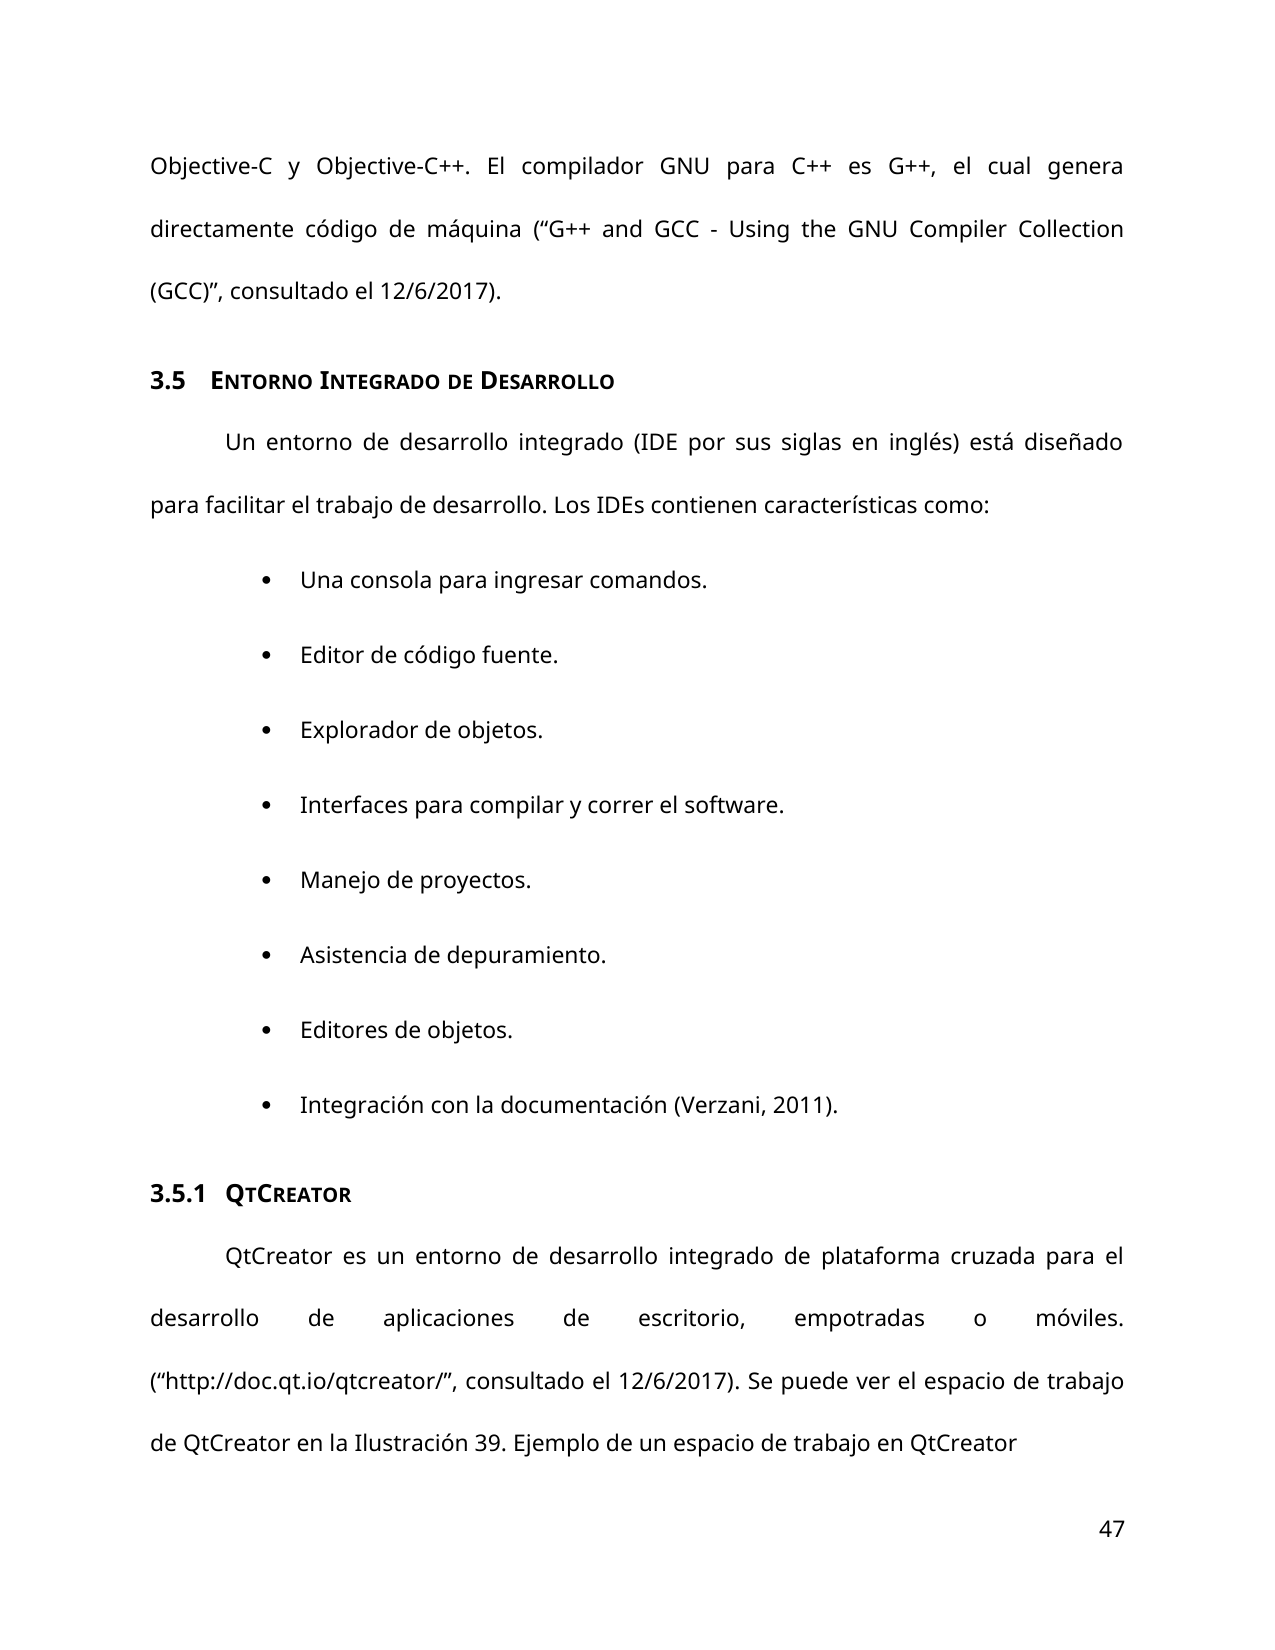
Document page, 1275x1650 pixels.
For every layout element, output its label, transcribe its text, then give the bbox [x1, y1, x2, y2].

list Manejo de proyectos. [262, 863, 1125, 895]
subtitle Entorno Integrado de Desarrollo [150, 362, 1125, 397]
list Una consola para ingresar comandos. [262, 563, 1125, 595]
subtitle QtCreator [150, 1176, 1125, 1210]
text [150, 150, 1125, 306]
text Un entorno de desarrollo integrado (IDE por sus siglas en inglés) está diseñado para facilitar el trabajo de desarrollo. Los IDEs contienen características como: [150, 426, 1125, 520]
list Integración con la documentación (Verzani, 2011). [262, 1088, 1125, 1120]
list Interfaces para compilar y correr el software. [262, 788, 1125, 820]
list Asistencia de depuramiento. [262, 938, 1125, 970]
list Editor de código fuente. [262, 638, 1125, 670]
list Explorador de objetos. [262, 713, 1125, 745]
list Editores de objetos. [262, 1013, 1125, 1045]
text QtCreator es un entorno de desarrollo integrado de plataforma cruzada para el desarrollo de aplicaciones de escritorio, empotradas o móviles. (“http://doc.qt.io/qtcreator/”, consultado el 12/6/2017). Se puede ver el espacio de trabajo de QtCreator en la Ilustración 9. [150, 1239, 1125, 1458]
